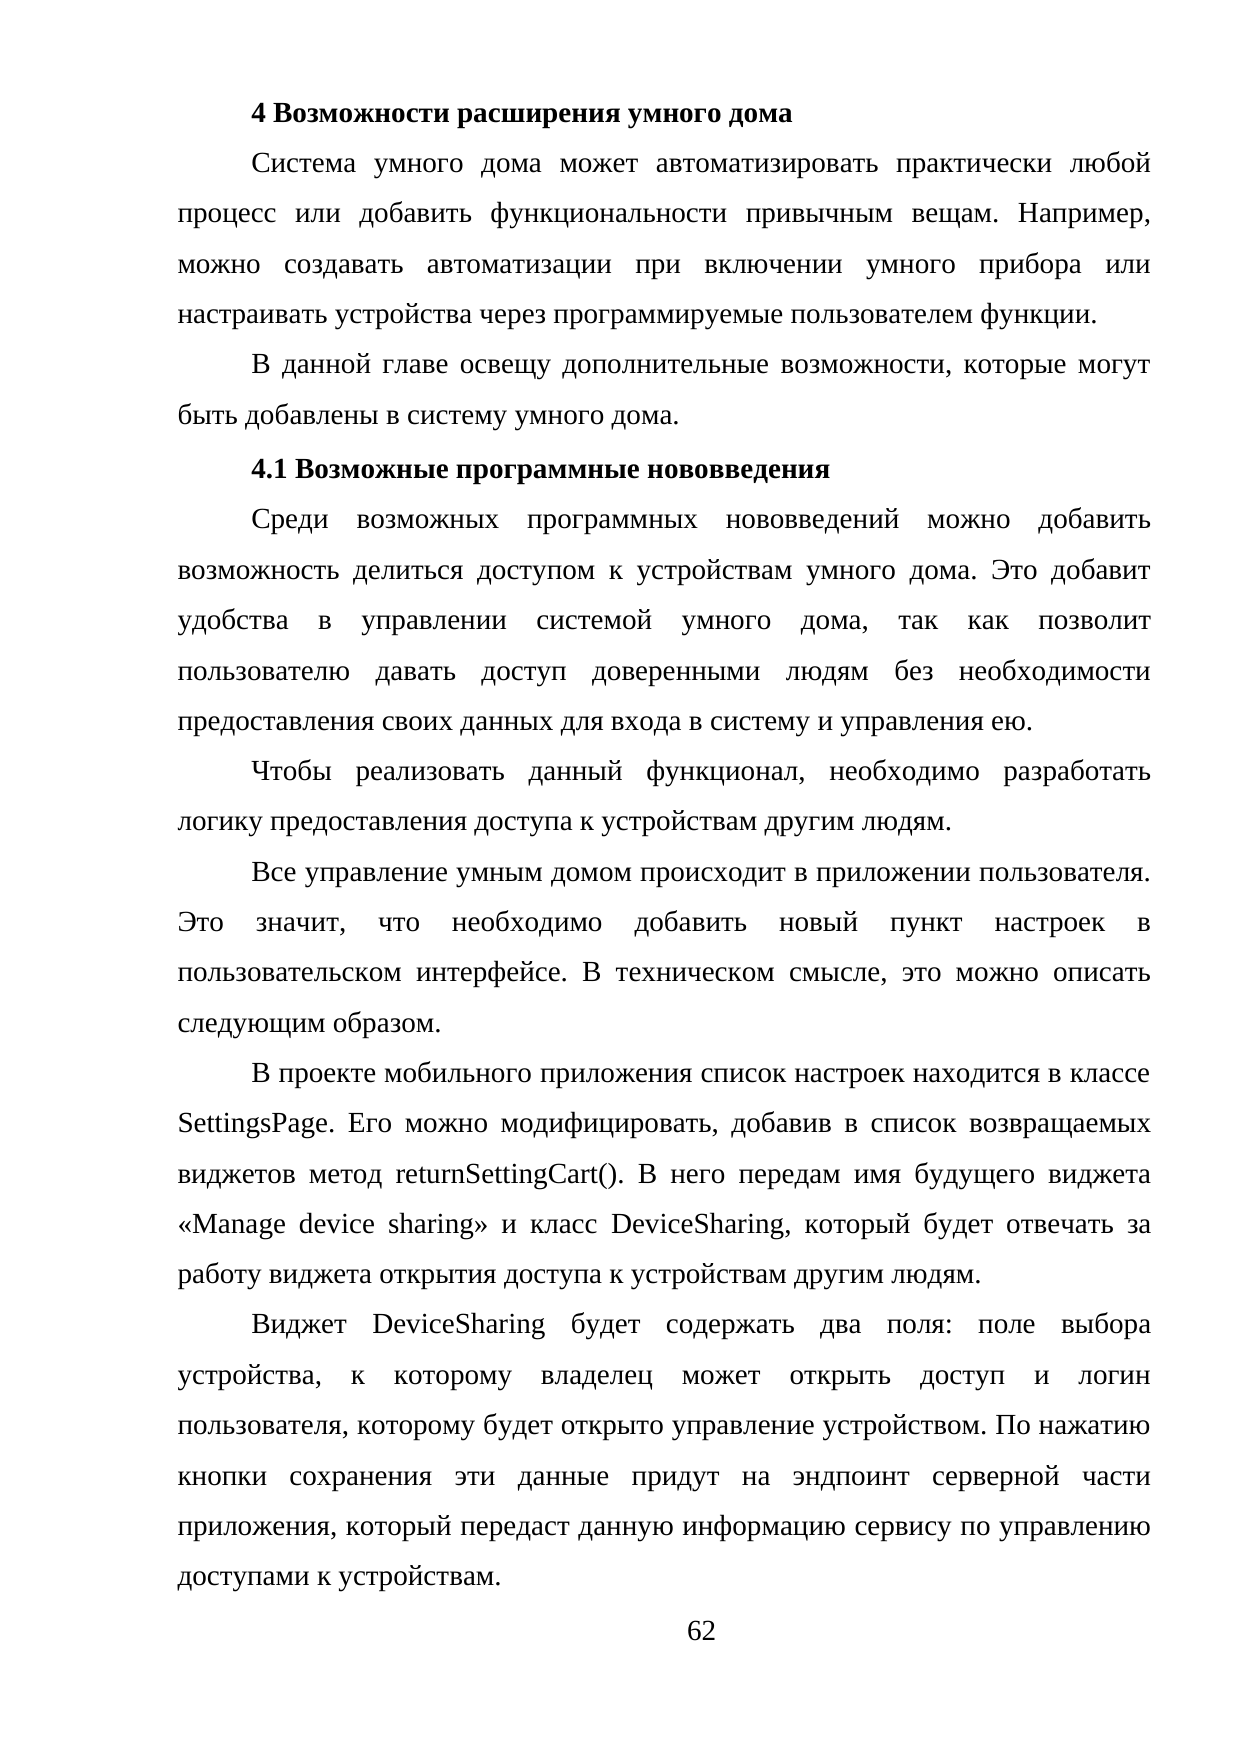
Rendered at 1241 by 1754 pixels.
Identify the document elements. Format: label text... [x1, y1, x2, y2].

text Все управление умным домом происходит в приложении пользователя. Это значит, что необходимо добавить новый пункт настроек в пользовательском интерфейсе. В техническом смысле, это можно описать следующим образом. [177, 854, 1152, 1038]
text В проекте мобильного приложения список настроек находится в классе SettingsPage. Его можно модифицировать, добавив в список возвращаемых виджетов метод returnSettingCart(). В него передам имя будущего виджета «Manage device sharing» и класс DeviceSharing, который будет отвечать за работу виджета открытия доступа к устройствам другим людям. [177, 1055, 1152, 1290]
subtitle 4 Возможности расширения умного дома [177, 95, 1152, 128]
text Система умного дома может автоматизировать практически любой процесс или добавить функциональности привычным вещам. Например, можно создавать автоматизации при включении умного прибора или настраивать устройства через программируемые пользователем функции. [177, 145, 1152, 330]
text В данной главе освещу дополнительные возможности, которые могут быть добавлены в систему умного дома. [177, 347, 1152, 430]
text Виджет DeviceSharing будет содержать два поля: поле выбора устройства, к которому владелец может открыть доступ и логин пользователя, которому будет открыто управление устройством. По нажатию кнопки сохранения эти данные придут на эндпоинт серверной части приложения, который передаст данную информацию сервису по управлению доступами к устройствам. [177, 1307, 1152, 1592]
text Чтобы реализовать данный функционал, необходимо разработать логику предоставления доступа к устройствам другим людям. [177, 753, 1152, 837]
text 4.1 Возможные программные нововведения [177, 451, 1152, 485]
text Среди возможных программных нововведений можно добавить возможность делиться доступом к устройствам умного дома. Это добавит удобства в управлении системой умного дома, так как позволит пользователю давать доступ доверенными людям без необходимости предоставления своих данных для входа в систему и управления ею. [177, 502, 1152, 736]
